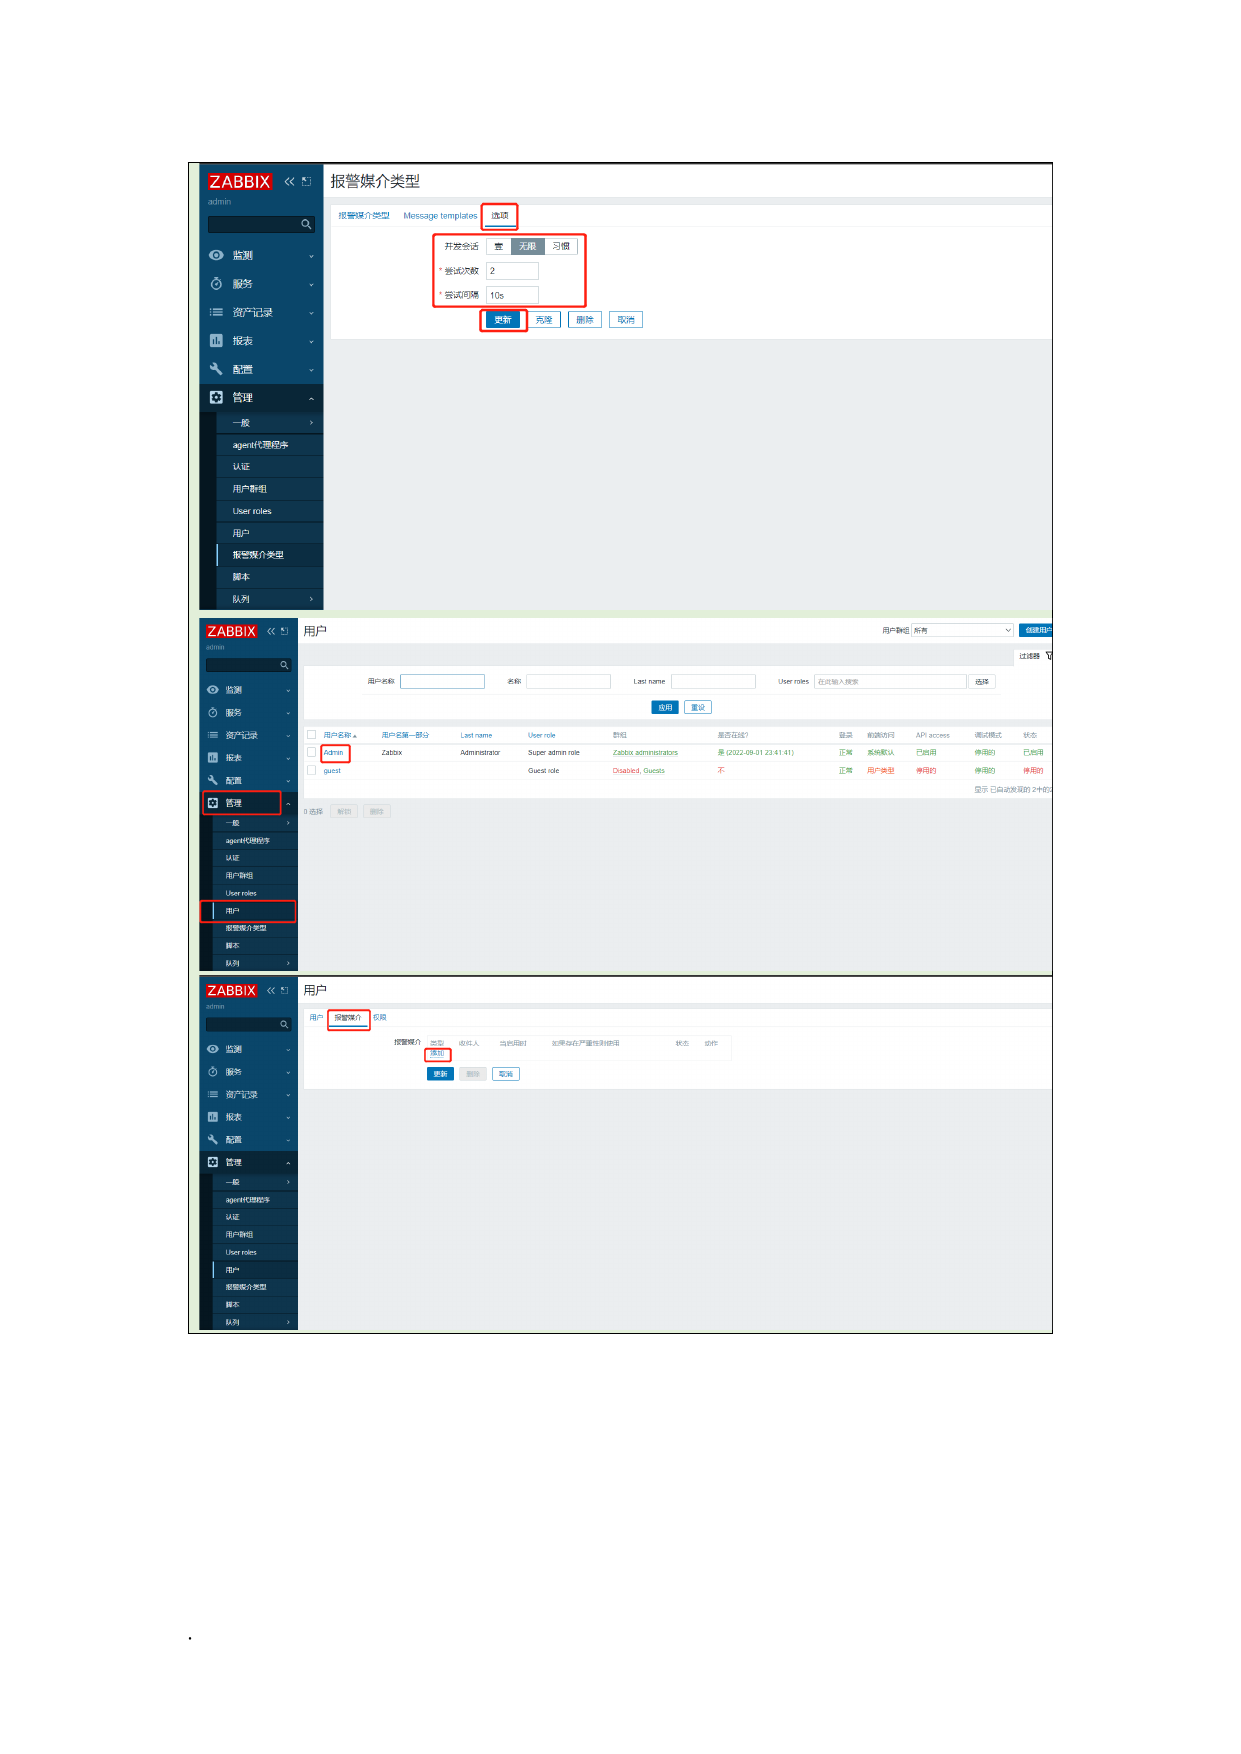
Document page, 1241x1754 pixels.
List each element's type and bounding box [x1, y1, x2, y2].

picture [199, 163, 1053, 610]
picture [199, 618, 1053, 971]
picture [199, 975, 1053, 1330]
table_header [189, 163, 1052, 1333]
